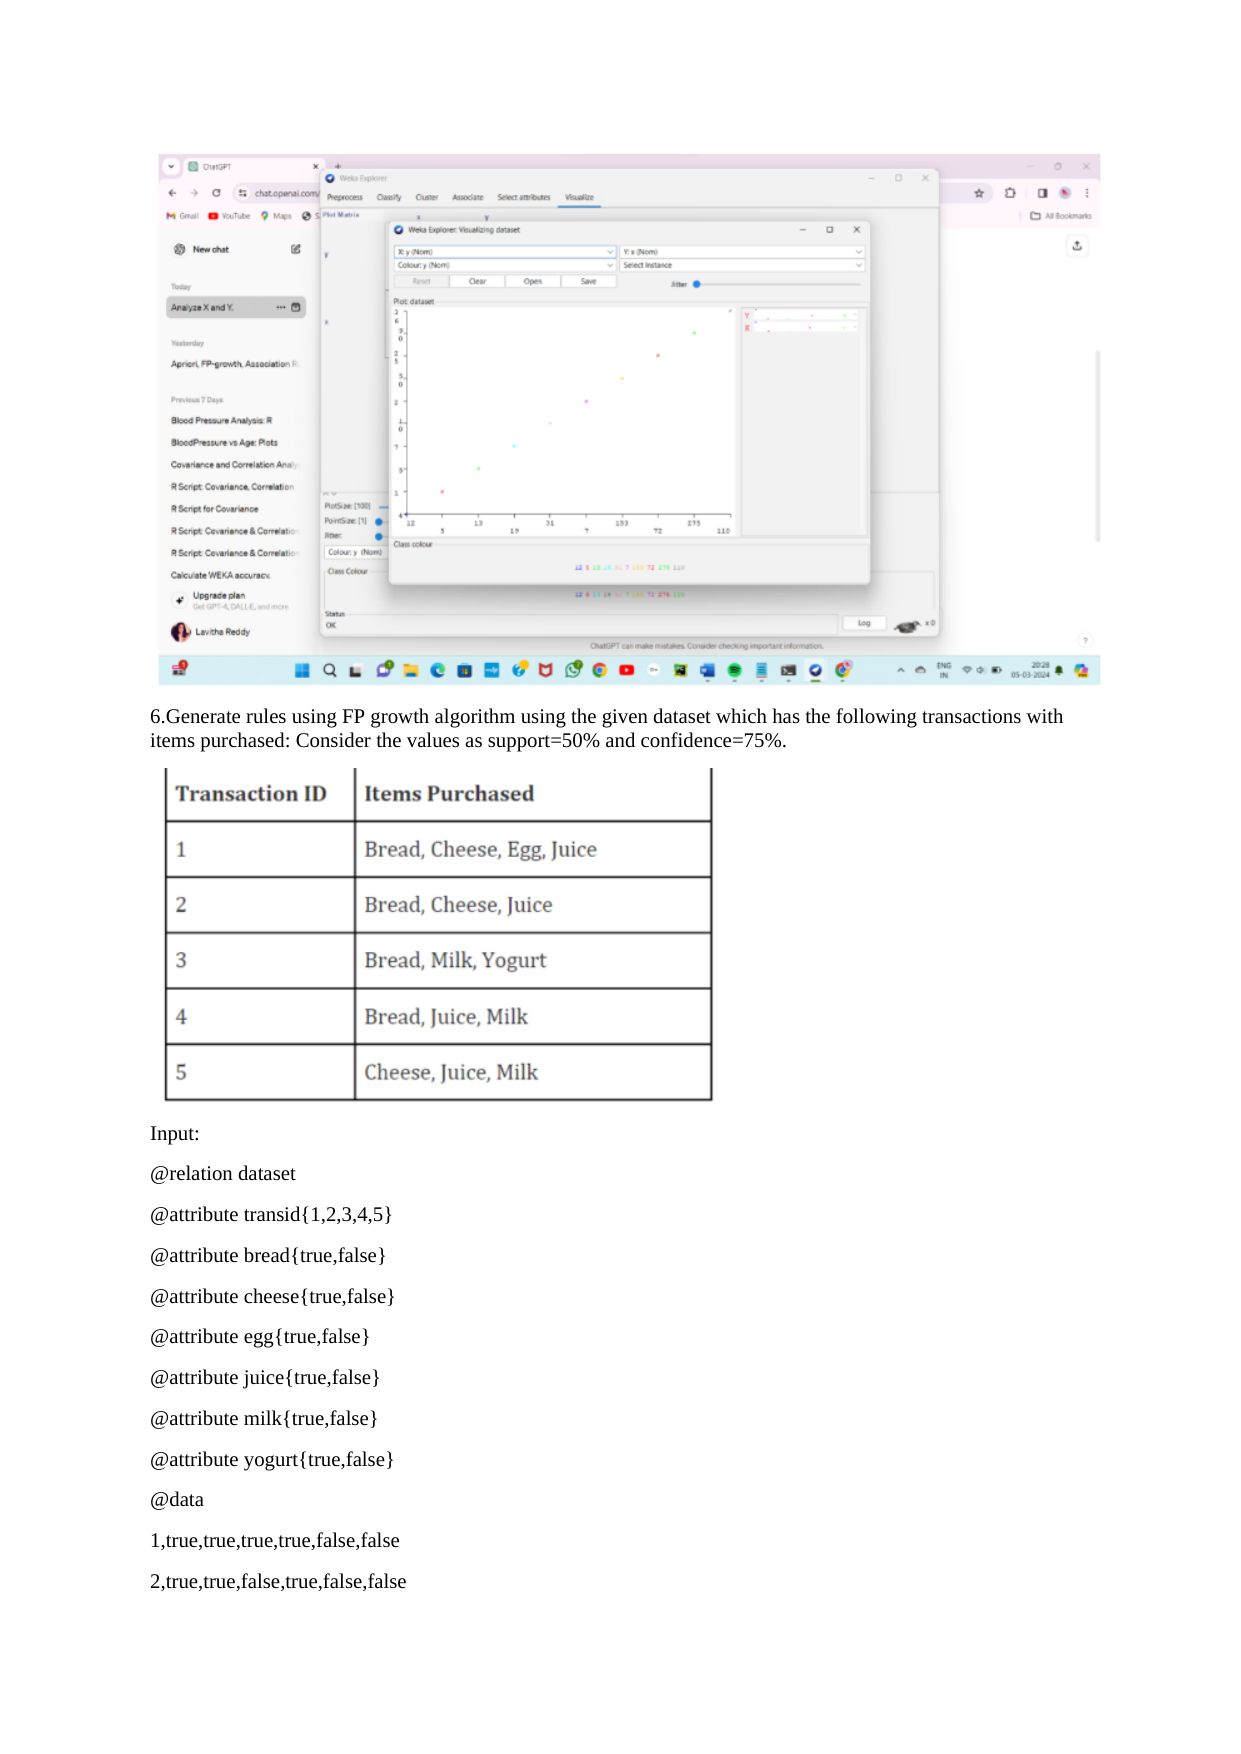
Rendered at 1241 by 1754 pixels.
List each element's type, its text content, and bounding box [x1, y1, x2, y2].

text @attribute egg{true,false} [150, 1324, 1090, 1348]
text @attribute transid{1,2,3,4,5} [150, 1202, 1090, 1226]
text @attribute juice{true,false} [150, 1365, 1090, 1389]
text @attribute milk{true,false} [150, 1406, 1090, 1430]
text @attribute cheese{true,false} [150, 1283, 1090, 1308]
text 2,true,true,false,true,false,false [150, 1569, 1090, 1593]
text 1,true,true,true,true,false,false [150, 1528, 1090, 1552]
text Input: [150, 1121, 1090, 1145]
text 6.Generate rules using FP growth algorithm using the given dataset which has the following transactions with items purchased: Consider the values as support=50% and confidence=75%. [150, 704, 1090, 752]
picture [150, 150, 1113, 688]
text @attribute bread{true,false} [150, 1243, 1090, 1267]
text @data [150, 1487, 1090, 1511]
picture [150, 768, 737, 1104]
text @attribute yogurt{true,false} [150, 1446, 1090, 1471]
text @relation dataset [150, 1161, 1090, 1185]
